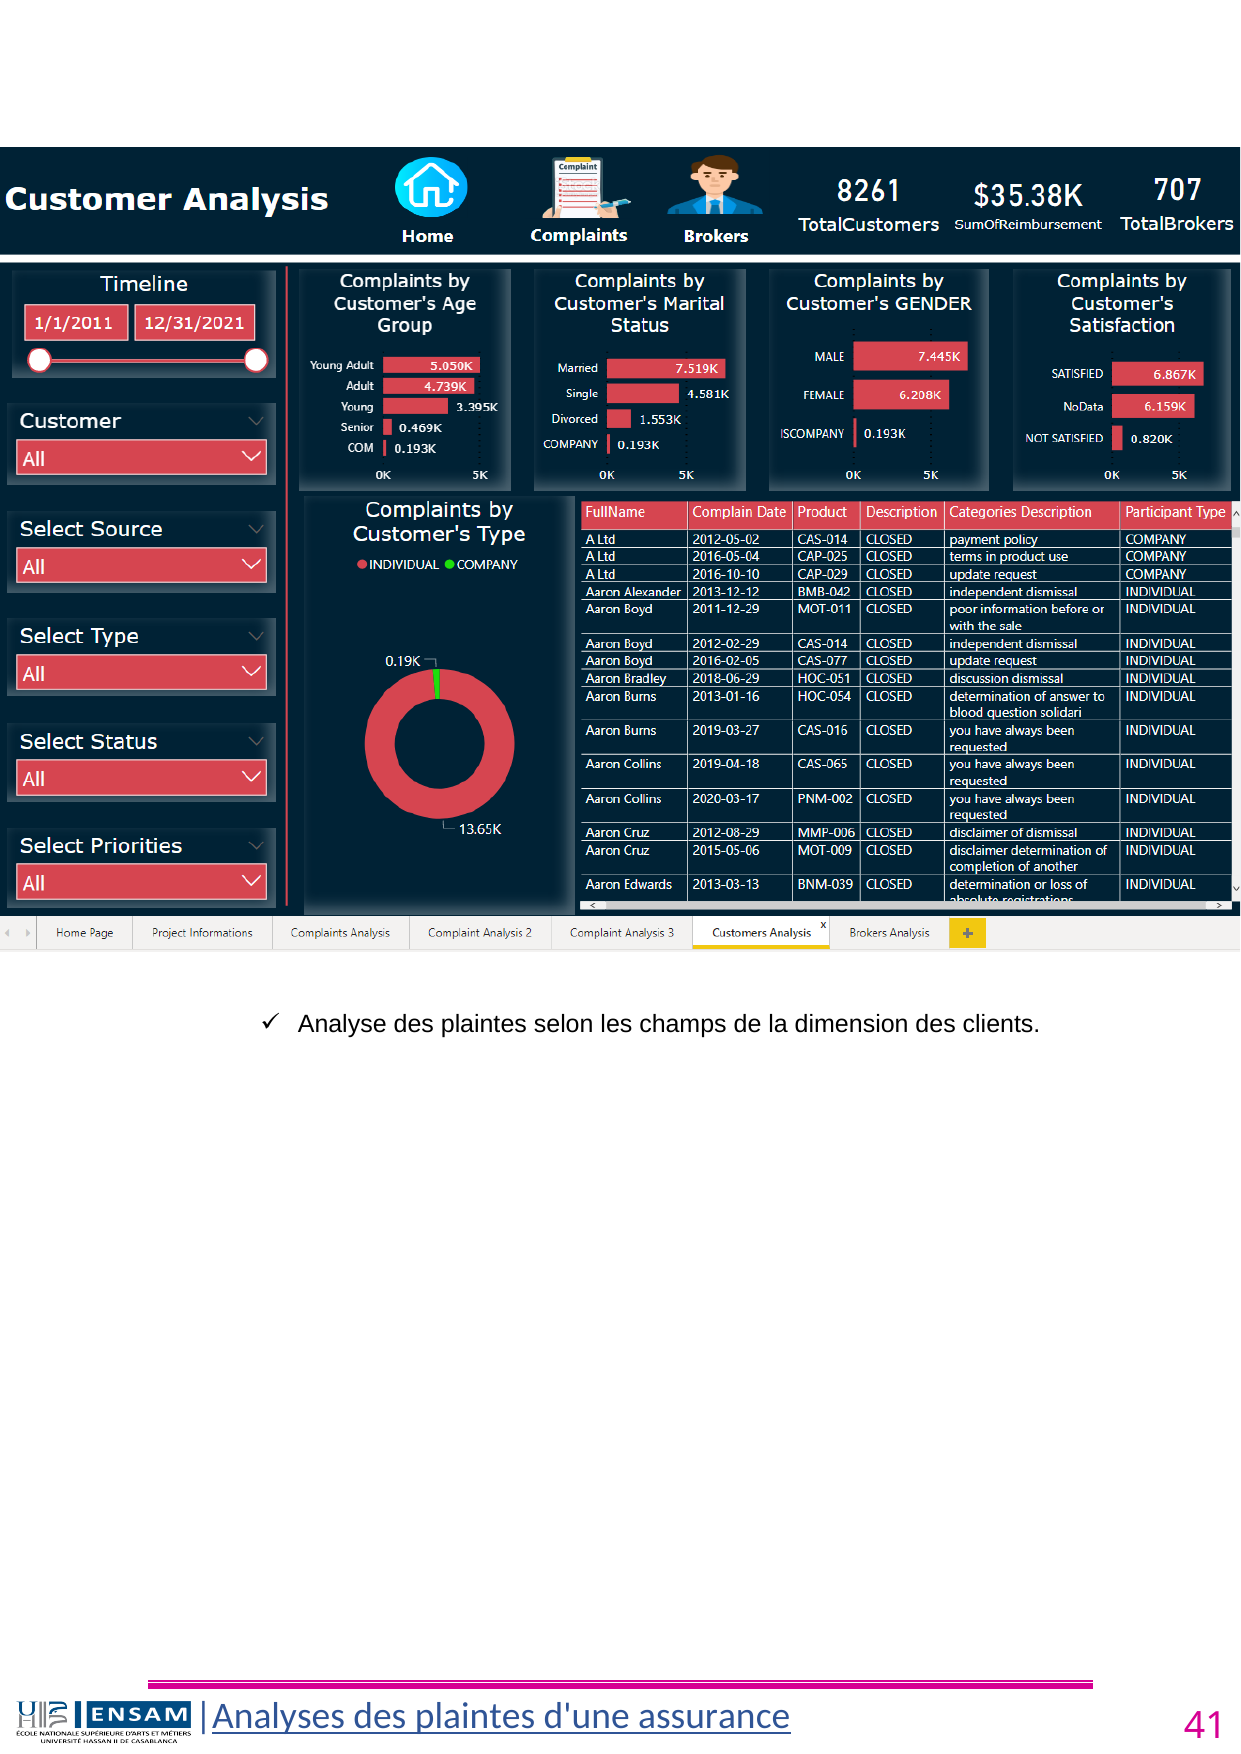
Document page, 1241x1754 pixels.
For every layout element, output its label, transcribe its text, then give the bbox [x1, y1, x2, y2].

picture [10, 1701, 197, 1745]
picture [0, 147, 1241, 952]
list Analyse des plaintes selon les champs de la dimension des clients. [260, 1009, 1093, 1038]
